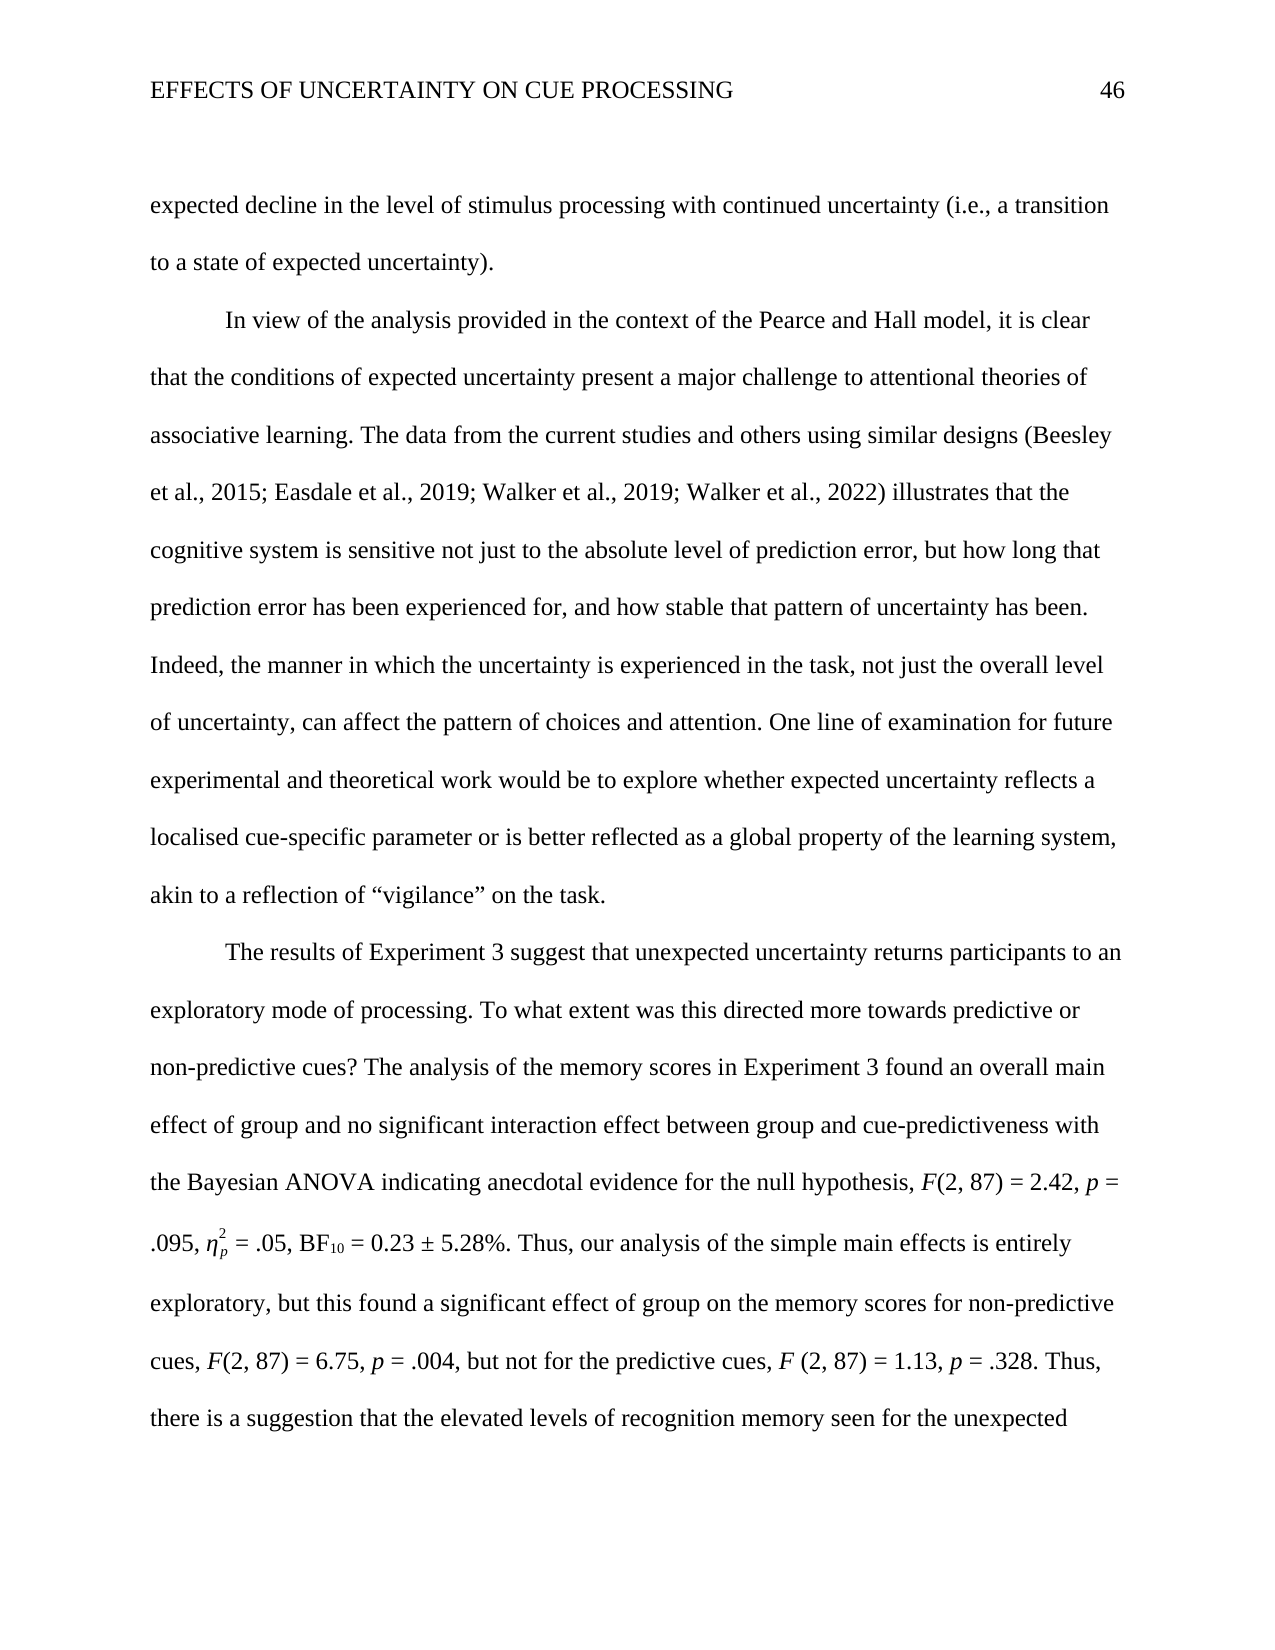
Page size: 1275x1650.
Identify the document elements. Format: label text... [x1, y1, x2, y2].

text In view of the analysis provided in the context of the Pearce and Hall model, it is clear that the conditions of expected uncertainty present a major challenge to attentional theories of associative learning. The data from the current studies and others using similar designs (Beesley et al., 2015; Easdale et al., 2019; Walker et al., 2019; Walker et al., 2022) illustrates that the cognitive system is sensitive not just to the absolute level of prediction error, but how long that prediction error has been experienced for, and how stable that pattern of uncertainty has been. Indeed, the manner in which the uncertainty is experienced in the task, not just the overall level of uncertainty, can affect the pattern of choices and attention. One line of examination for future experimental and theoretical work would be to explore whether expected uncertainty reflects a localised cue-specific parameter or is better reflected as a global property of the learning system, akin to a reflection of “vigilance” on the task. [150, 305, 1125, 909]
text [150, 190, 1125, 276]
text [150, 937, 1125, 1432]
